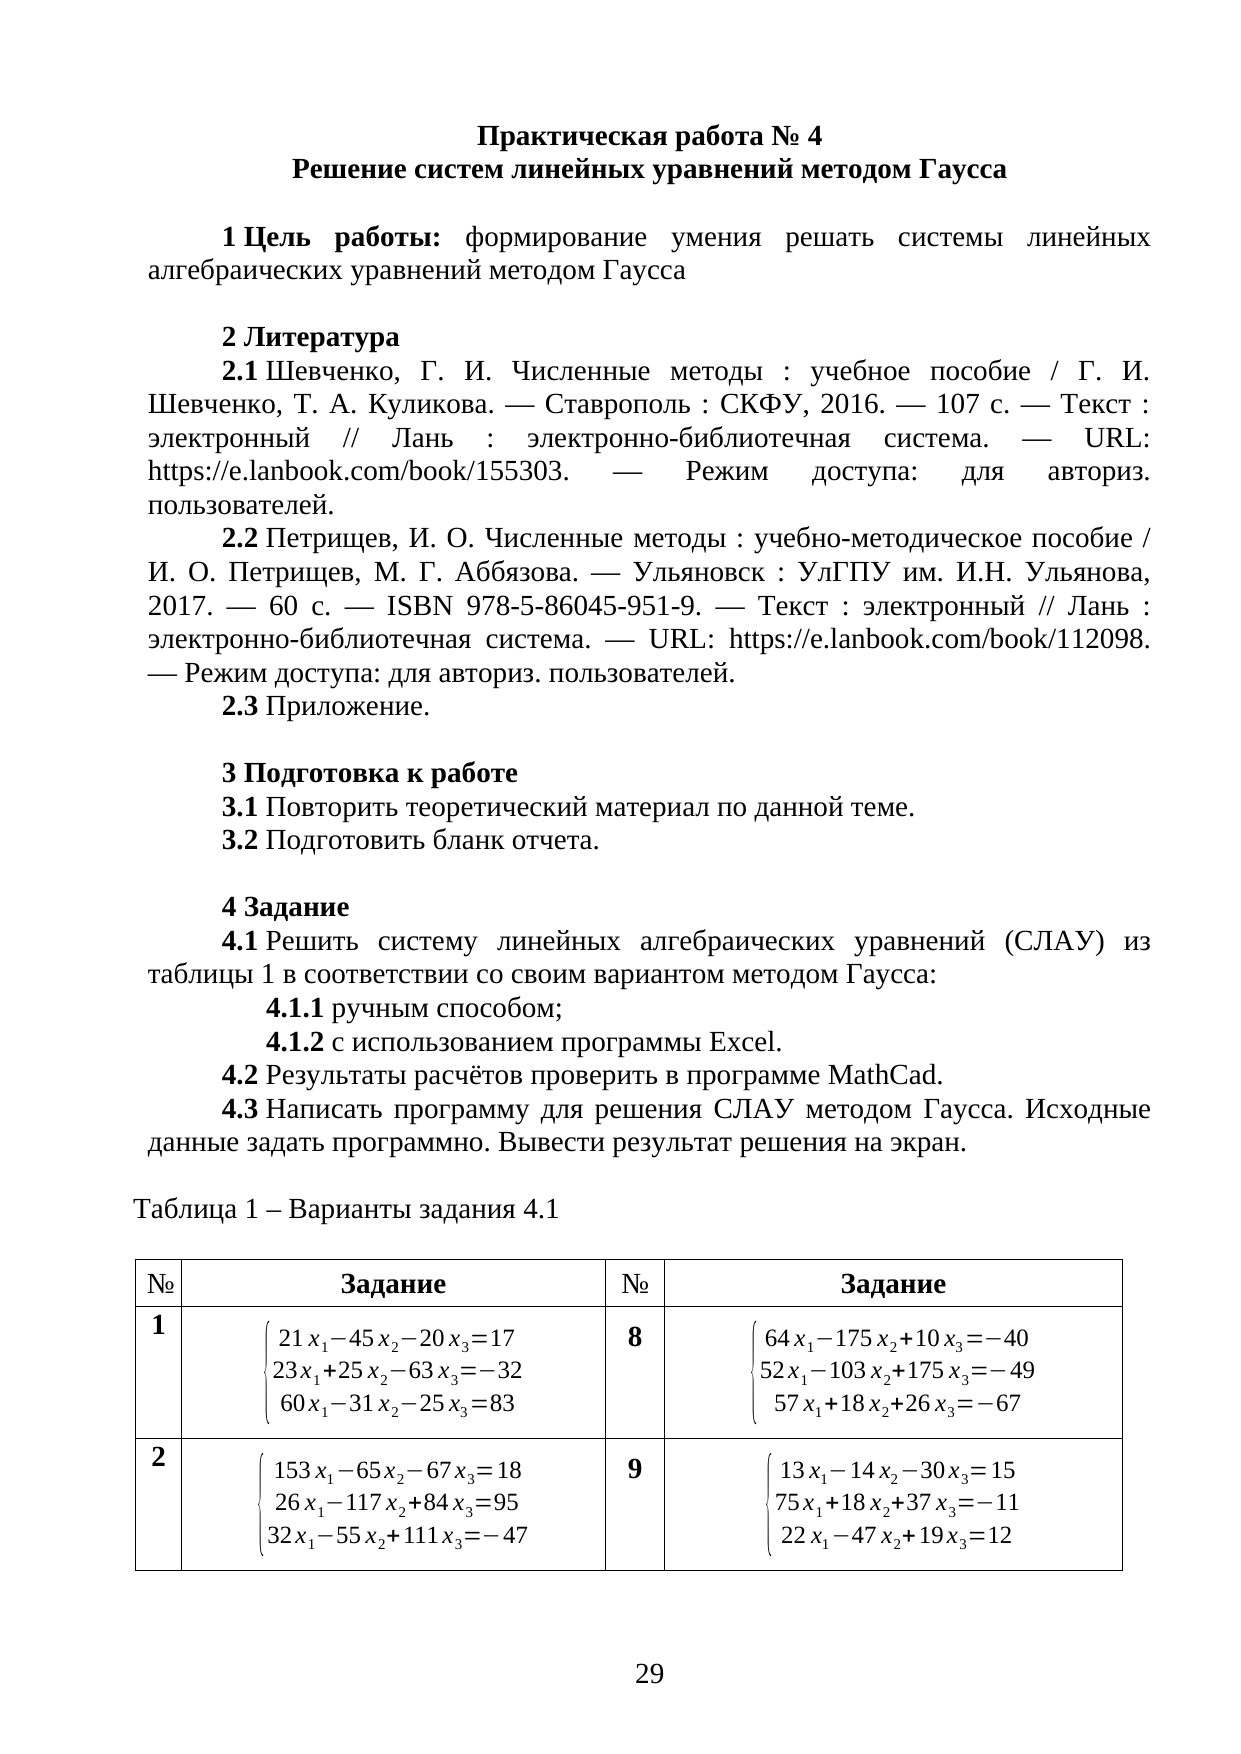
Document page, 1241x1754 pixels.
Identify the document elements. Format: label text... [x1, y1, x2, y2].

subtitle Практическая работа № 4 Решение систем линейных уравнений методом Гаусса [148, 118, 1152, 185]
table_cell [182, 1307, 605, 1438]
table_header Задание [665, 1260, 1122, 1306]
list Приложение. [148, 688, 1152, 722]
list Шевченко, Г. И. Численные методы : учебное пособие / Г. И. Шевченко, Т. А. Куликова. — Ставрополь : СКФУ, 2016. — 107 с. — Текст : электронный // Лань : электронно-библиотечная система. — URL: https://e.lanbook.com/book/155303. — Режим доступа: для авториз. пользователей. [148, 353, 1152, 521]
list Повторить теоретический материал по данной теме. [148, 789, 1152, 822]
table_header Задание [182, 1260, 605, 1306]
list Решить систему линейных алгебраических уравнений (СЛАУ) из таблицы 1 в соответствии со своим вариантом методом Гаусса: [148, 923, 1152, 990]
list Написать программу для решения СЛАУ методом Гаусса. Исходные данные задать программно. Вывести результат решения на экран. [148, 1091, 1152, 1158]
list Подготовить бланк отчета. [148, 822, 1152, 856]
list с использованием программы Excel. [148, 1024, 1152, 1057]
table_cell 8 [606, 1307, 664, 1438]
list Задание [148, 889, 1152, 923]
table_cell 1 [136, 1307, 181, 1438]
table_cell 2 [136, 1439, 181, 1570]
list ручным способом; [148, 990, 1152, 1024]
table_cell [182, 1439, 605, 1570]
table_cell 9 [606, 1439, 664, 1570]
table_header № [136, 1260, 181, 1306]
list Петрищев, И. О. Численные методы : учебно-методическое пособие / И. О. Петрищев, М. Г. Аббязова. — Ульяновск : УлГПУ им. И.Н. Ульянова, 2017. — 60 с. — ISBN 978-5-86045-951-9. — Текст : электронный // Лань : электронно-библиотечная система. — URL: https://e.lanbook.com/book/112098. — Режим доступа: для авториз. пользователей. [148, 521, 1152, 688]
table_header № [606, 1260, 664, 1306]
table_cell [665, 1439, 1122, 1570]
list Цель работы: формирование умения решать системы линейных алгебраических уравнений методом Гаусса [148, 219, 1152, 286]
list Подготовка к работе [148, 755, 1152, 789]
list Результаты расчётов проверить в программе MathCad. [148, 1057, 1152, 1091]
list Литература [148, 319, 1152, 353]
table_cell [665, 1307, 1122, 1438]
text Таблица 1 – Варианты задания 4.1 [133, 1191, 1152, 1225]
